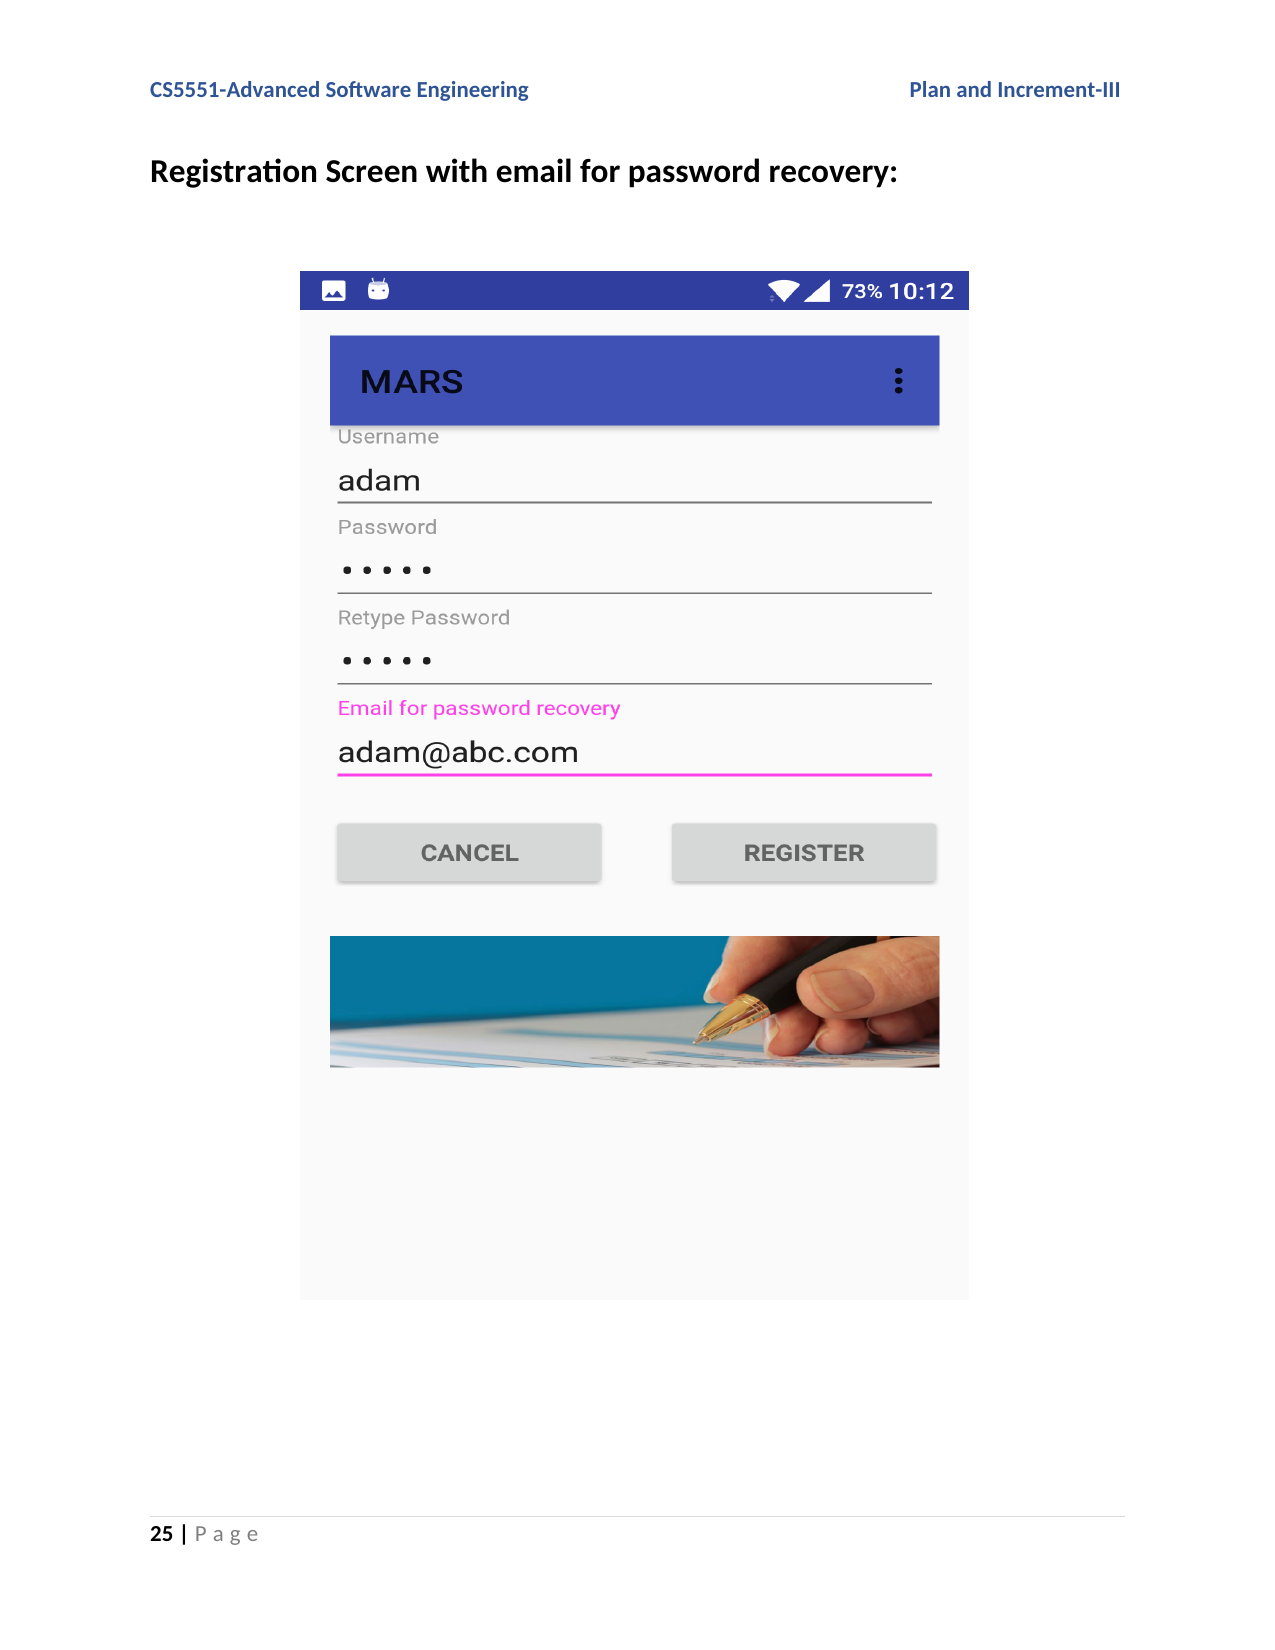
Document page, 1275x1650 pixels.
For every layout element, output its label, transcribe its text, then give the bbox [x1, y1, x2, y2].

picture [300, 271, 969, 1300]
text Registration Screen with email for password recovery: [150, 150, 1125, 191]
